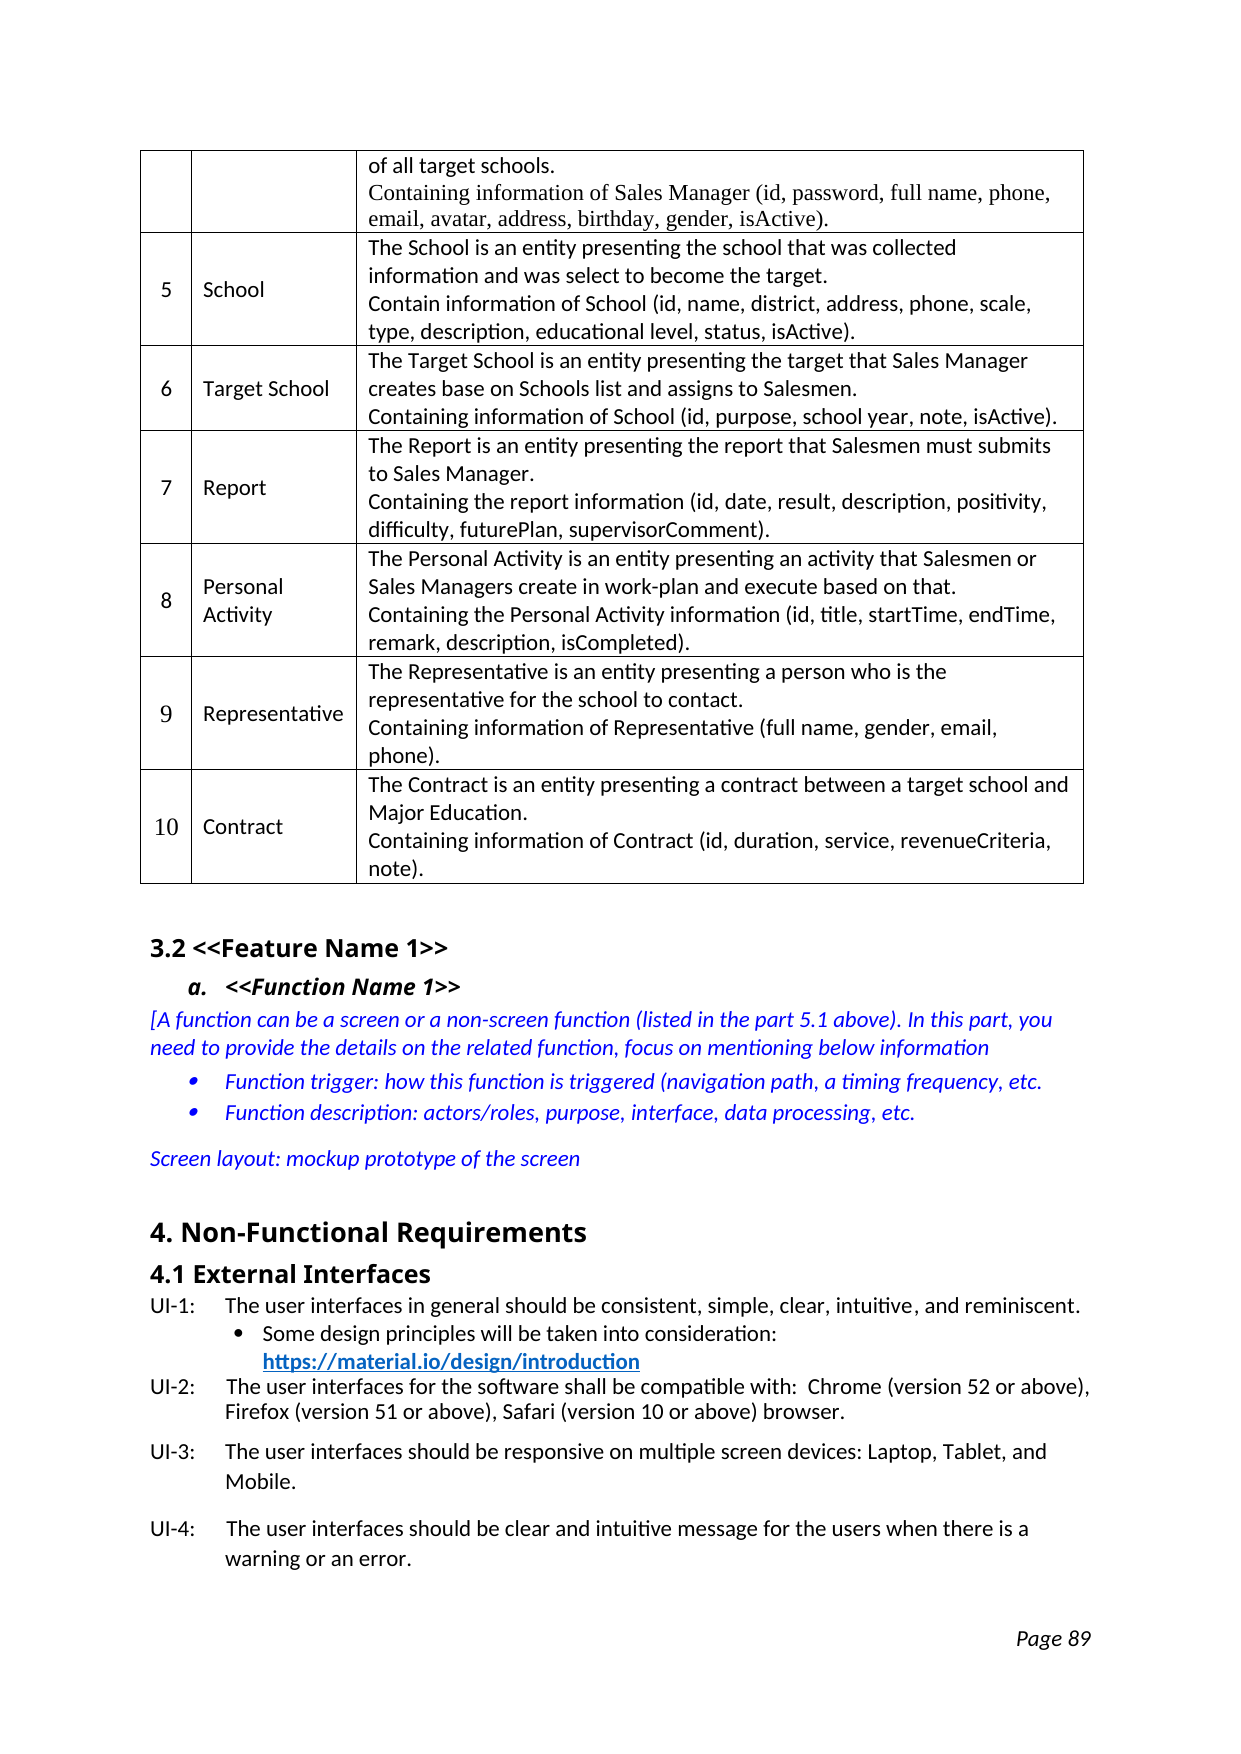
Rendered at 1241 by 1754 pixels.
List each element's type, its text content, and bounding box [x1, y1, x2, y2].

list UI-2: The user interfaces for the software shall be compatible with: Chrome (version 52 or above), Firefox (version 51 or above), Safari (version 10 or above) browser. [150, 1375, 1093, 1425]
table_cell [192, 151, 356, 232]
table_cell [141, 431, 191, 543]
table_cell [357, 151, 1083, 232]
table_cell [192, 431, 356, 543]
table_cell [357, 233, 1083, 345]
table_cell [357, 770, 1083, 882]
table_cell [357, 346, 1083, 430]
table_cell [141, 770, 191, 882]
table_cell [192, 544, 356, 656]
list Some design principles will be taken into consideration: https://material.io/design/introduction [234, 1319, 1093, 1375]
text [A function can be a screen or a non-screen function (listed in the part 5.1 above). In this part, you need to provide the details on the related function, focus on mentioning below information [150, 1005, 1093, 1061]
list Function description: actors/roles, purpose, interface, data processing, etc. [187, 1098, 1093, 1126]
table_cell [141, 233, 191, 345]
subtitle 4. Non-Functional Requirements [150, 1213, 1093, 1250]
subtitle 3.2 <<Feature Name 1>> [150, 930, 1093, 964]
text UI-4: The user interfaces should be clear and intuitive message for the users when there is a warning or an error. [150, 1514, 1093, 1573]
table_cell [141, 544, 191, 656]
list Function trigger: how this function is triggered (navigation path, a timing frequency, etc. [187, 1067, 1093, 1095]
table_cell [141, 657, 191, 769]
subtitle 4.1 External Interfaces [150, 1257, 1093, 1291]
text Screen layout: mockup prototype of the screen [150, 1144, 1093, 1172]
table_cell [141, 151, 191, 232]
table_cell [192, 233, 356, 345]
text UI-3: The user interfaces should be responsive on multiple screen devices: Laptop, Tablet, and Mobile. [150, 1437, 1093, 1496]
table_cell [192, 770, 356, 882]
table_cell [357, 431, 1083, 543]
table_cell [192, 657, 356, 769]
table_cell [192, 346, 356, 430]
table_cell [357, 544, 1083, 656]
subtitle <<Function Name 1>> [187, 971, 1093, 1003]
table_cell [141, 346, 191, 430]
list UI-1: The user interfaces in general should be consistent, simple, clear, intuitive, and reminiscent. [150, 1294, 1093, 1319]
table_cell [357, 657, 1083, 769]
